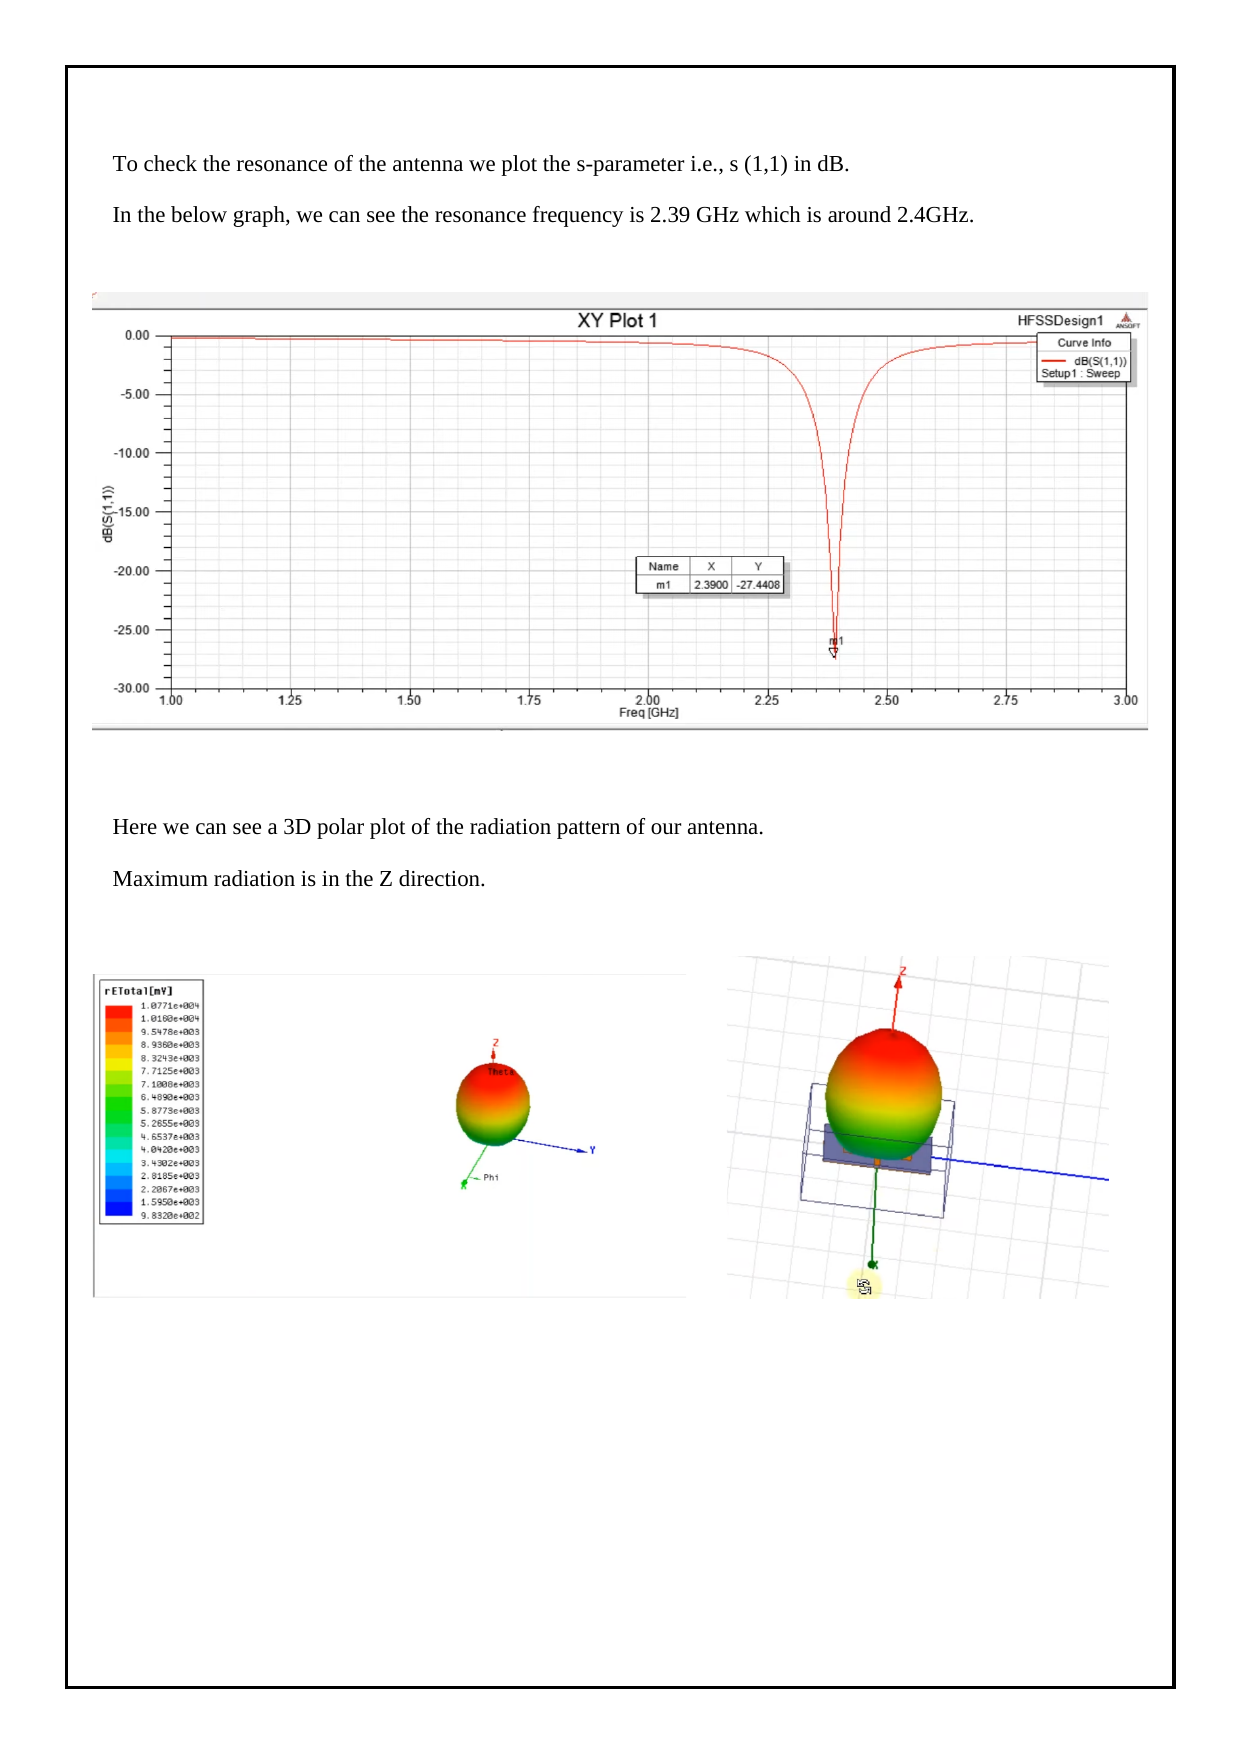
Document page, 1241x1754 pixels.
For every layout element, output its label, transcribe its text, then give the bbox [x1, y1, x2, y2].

text In the below graph, we can see the resonance frequency is 2.39 GHz which is around 2.4GHz. [112, 201, 1128, 228]
picture [92, 974, 687, 1298]
text Maximum radiation is in the Z direction. [112, 865, 1128, 891]
picture [92, 292, 1149, 731]
text To check the resonance of the antenna we plot the s-parameter i.e., s (1,1) in dB. [112, 150, 1128, 176]
text Here we can see a 3D polar plot of the radiation pattern of our antenna. [112, 813, 1128, 840]
picture [726, 956, 1109, 1299]
